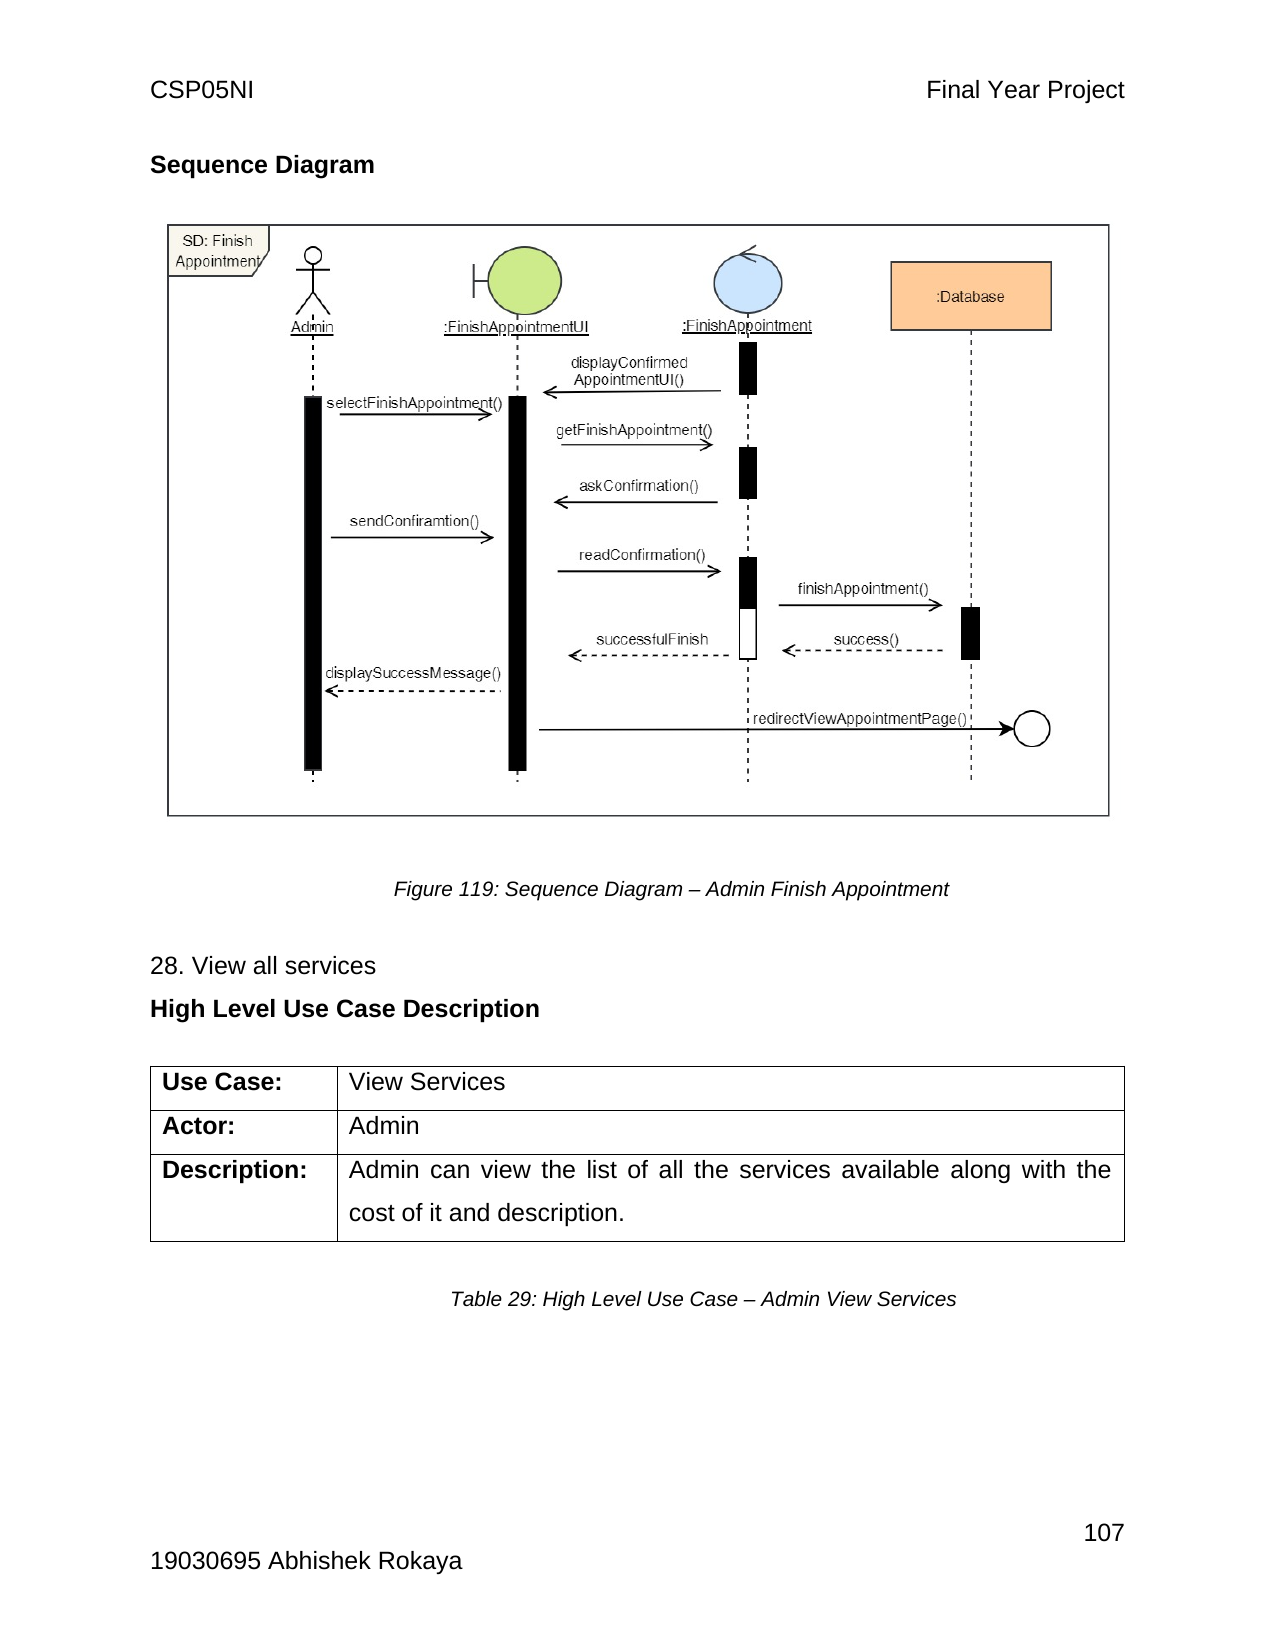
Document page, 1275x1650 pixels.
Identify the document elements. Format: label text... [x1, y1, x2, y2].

text 28. View all services [150, 951, 1125, 979]
picture [150, 207, 1125, 833]
table_cell Admin [338, 1111, 1124, 1154]
text Figure 119: Sequence Diagram – Admin Finish Appointment [375, 877, 1125, 901]
text High Level Use Case Description [150, 994, 1125, 1022]
table_header Use Case: [151, 1067, 337, 1110]
table_cell Admin can view the list of all the services available along with the cost of it and description. [338, 1155, 1124, 1241]
table_header View Services [338, 1067, 1124, 1110]
table_cell Actor: [151, 1111, 337, 1154]
table_cell Description: [151, 1155, 337, 1241]
text Sequence Diagram [150, 150, 1125, 179]
text Table 29: High Level Use Case – Admin View Services [375, 1287, 1125, 1311]
